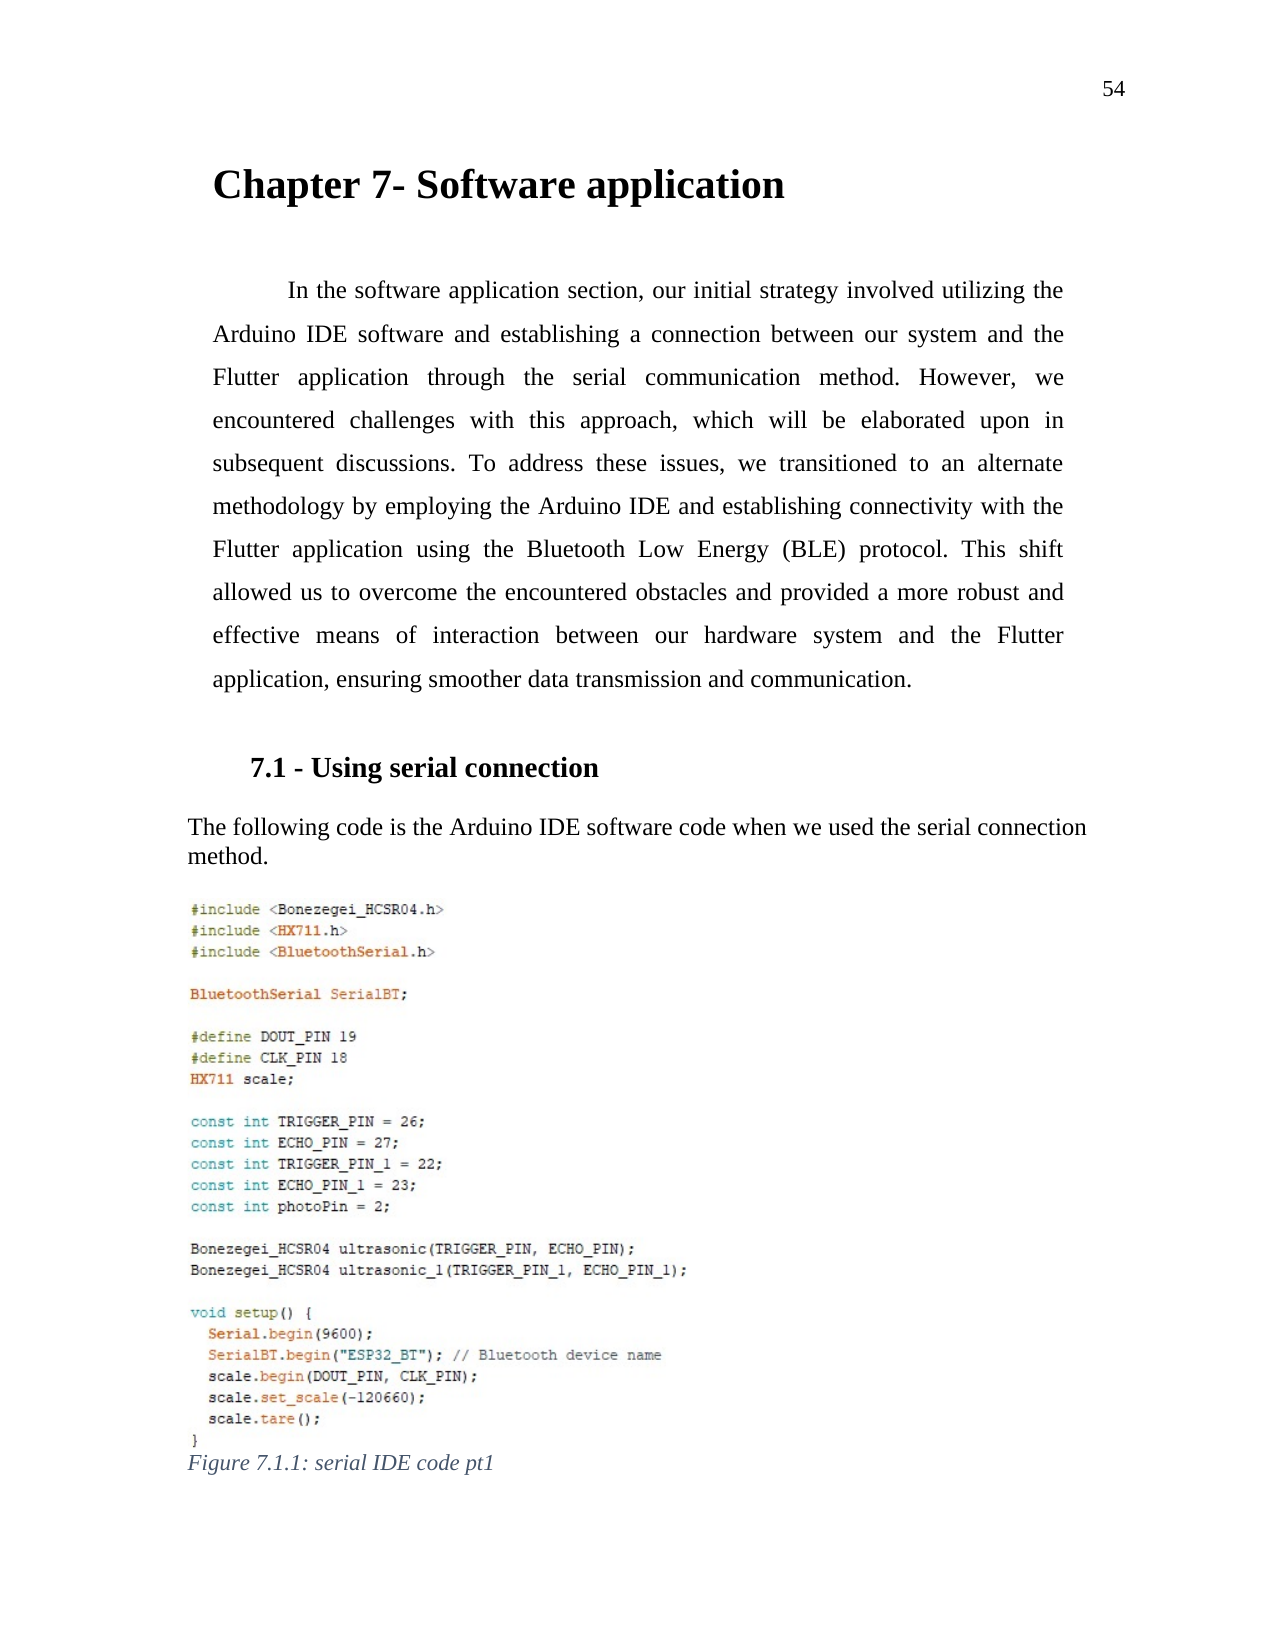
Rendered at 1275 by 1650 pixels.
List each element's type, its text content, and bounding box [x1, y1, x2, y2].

picture [187, 898, 863, 1449]
text In the software application section, our initial strategy involved utilizing the Arduino IDE software and establishing a connection between our system and the Flutter application through the serial communication method. However, we encountered challenges with this approach, which will be elaborated upon in subsequent discussions. To address these issues, we transitioned to an alternate methodology by employing the Arduino IDE and establishing connectivity with the Flutter application using the Bluetooth Low Energy (BLE) protocol. This shift allowed us to overcome the encountered obstacles and provided a more robust and effective means of interaction between our hardware system and the Flutter application, ensuring smoother data transmission and communication. [212, 276, 1065, 692]
subtitle 7.1 - Using serial connection [250, 750, 1087, 784]
text The following code is the Arduino IDE software code when we used the serial connection method. [187, 812, 1087, 870]
text Figure 7.1.1: serial IDE code pt1 [187, 1449, 1087, 1475]
subtitle Chapter 7- Software application [212, 159, 1087, 207]
